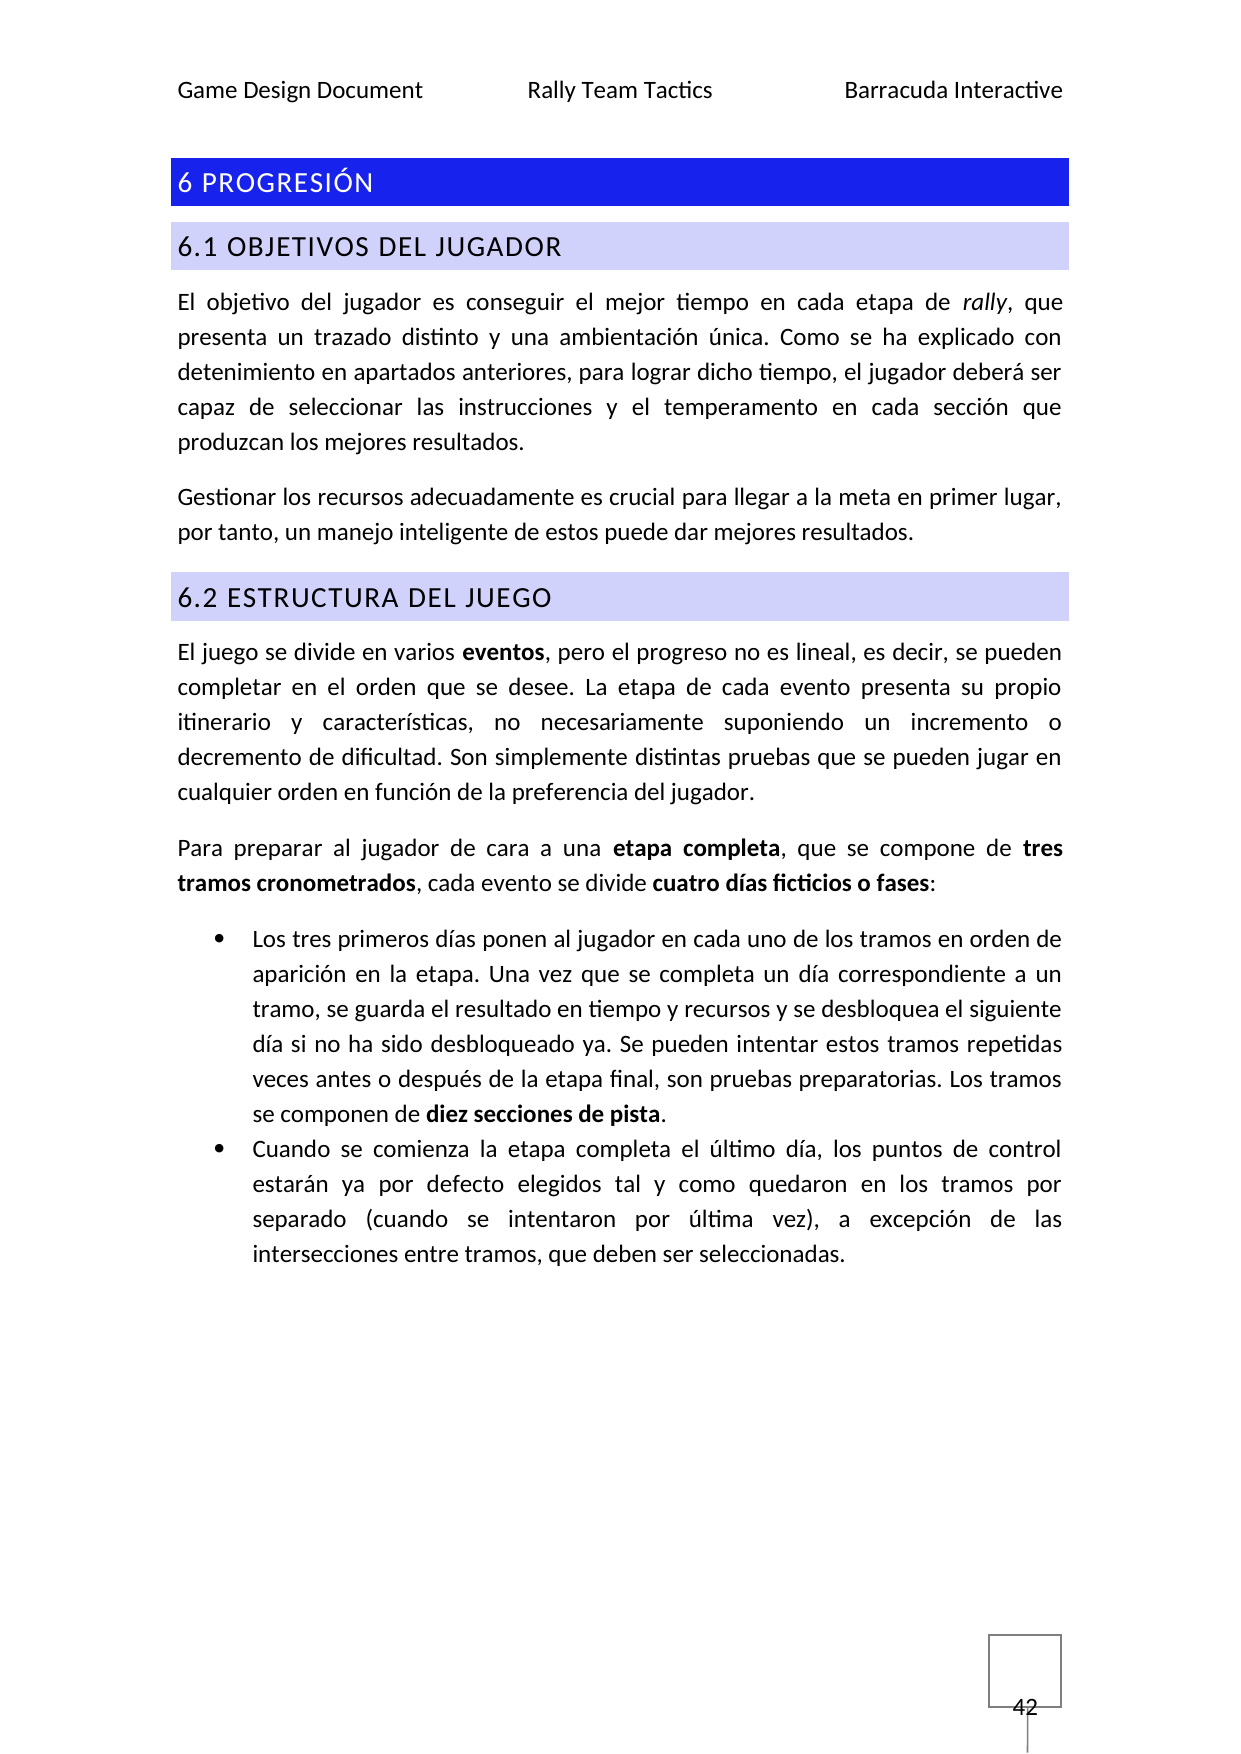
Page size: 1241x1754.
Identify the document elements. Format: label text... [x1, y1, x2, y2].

list Cuando se comienza la etapa completa el último día, los puntos de control estarán ya por defecto elegidos tal y como quedaron en los tramos por separado (cuando se intentaron por última vez), a excepción de las intersecciones entre tramos, que deben ser seleccionadas. [215, 1133, 1063, 1268]
text El juego se divide en varios eventos, pero el progreso no es lineal, es decir, se pueden completar en el orden que se desee. La etapa de cada evento presenta su propio itinerario y características, no necesariamente suponiendo un incremento o decremento de dificultad. Son simplemente distintas pruebas que se pueden jugar en cualquier orden en función de la preferencia del jugador. [177, 636, 1063, 807]
text Para preparar al jugador de cara a una etapa completa, que se compone de tres tramos cronometrados, cada evento se divide cuatro días ficticios o fases: [177, 832, 1063, 898]
subtitle 6 Progresión [177, 164, 1063, 200]
text Gestionar los recursos adecuadamente es crucial para llegar a la meta en primer lugar, por tanto, un manejo inteligente de estos puede dar mejores resultados. [177, 482, 1063, 547]
subtitle 6.1 Objetivos del jugador [177, 228, 1063, 264]
list Los tres primeros días ponen al jugador en cada uno de los tramos en orden de aparición en la etapa. Una vez que se completa un día correspondiente a un tramo, se guarda el resultado en tiempo y recursos y se desbloquea el siguiente día si no ha sido desbloqueado ya. Se pueden intentar estos tramos repetidas veces antes o después de la etapa final, son pruebas preparatorias. Los tramos se componen de diez secciones de pista. [215, 923, 1063, 1128]
text El objetivo del jugador es conseguir el mejor tiempo en cada etapa de rally, que presenta un trazado distinto y una ambientación única. Como se ha explicado con detenimiento en apartados anteriores, para lograr dicho tiempo, el jugador deberá ser capaz de seleccionar las instrucciones y el temperamento en cada sección que produzcan los mejores resultados. [177, 286, 1063, 456]
subtitle 6.2 Estructura del juego [177, 579, 1063, 614]
